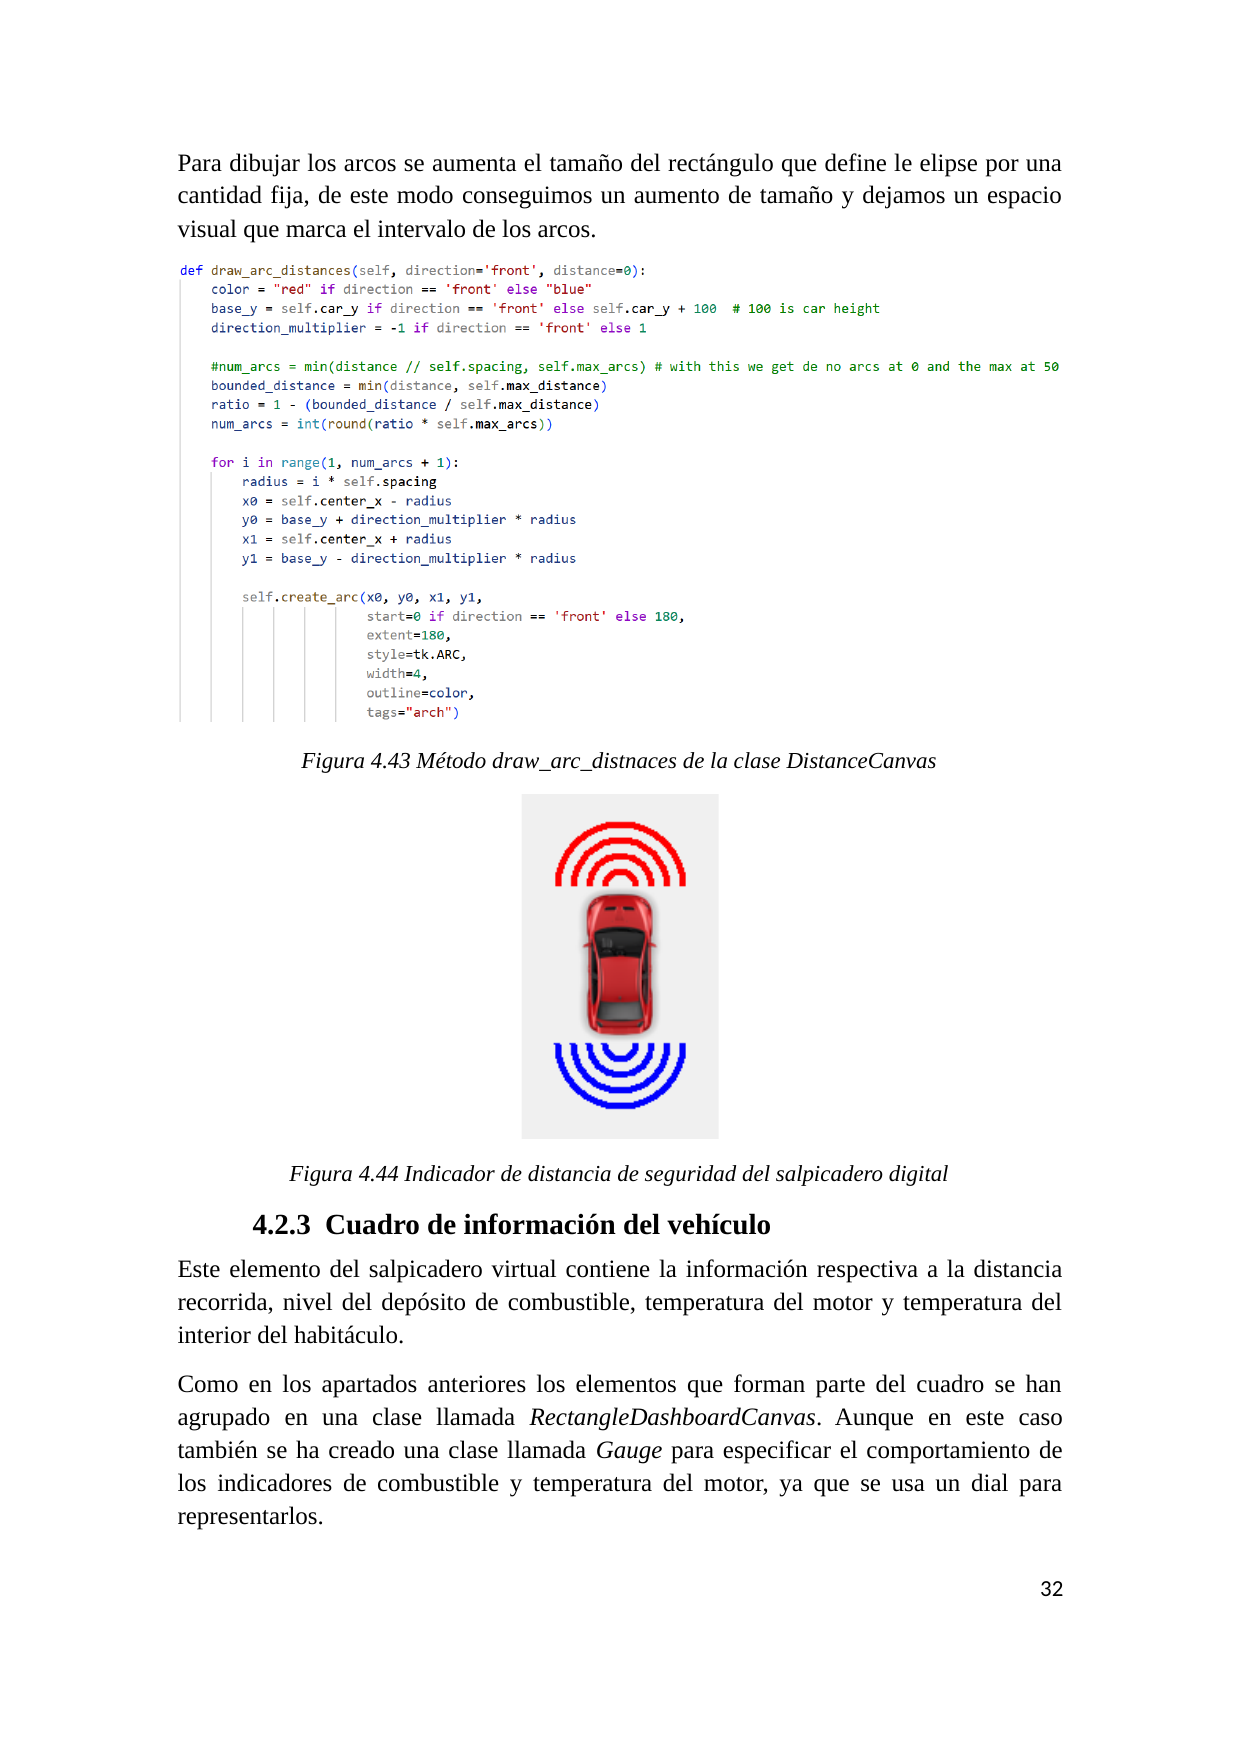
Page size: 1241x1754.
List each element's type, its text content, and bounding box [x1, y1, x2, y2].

text Como en los apartados anteriores los elementos que forman parte del cuadro se han agrupado en una clase llamada RectangleDashboardCanvas. Aunque en este caso también se ha creado una clase llamada Gauge para especificar el comportamiento de los indicadores de combustible y temperatura del motor, ya que se usa un dial para representarlos. [177, 1369, 1063, 1530]
picture [521, 794, 719, 1139]
text Este elemento del salpicadero virtual contiene la información respectiva a la distancia recorrida, nivel del depósito de combustible, temperatura del motor y temperatura del interior del habitáculo. [177, 1254, 1063, 1348]
picture [177, 263, 1063, 727]
subtitle Cuadro de información del vehículo [252, 1207, 1063, 1240]
text Para dibujar los arcos se aumenta el tamaño del rectángulo que define le elipse por una cantidad fija, de este modo conseguimos un aumento de tamaño y dejamos un espacio visual que marca el intervalo de los arcos. [177, 148, 1063, 242]
